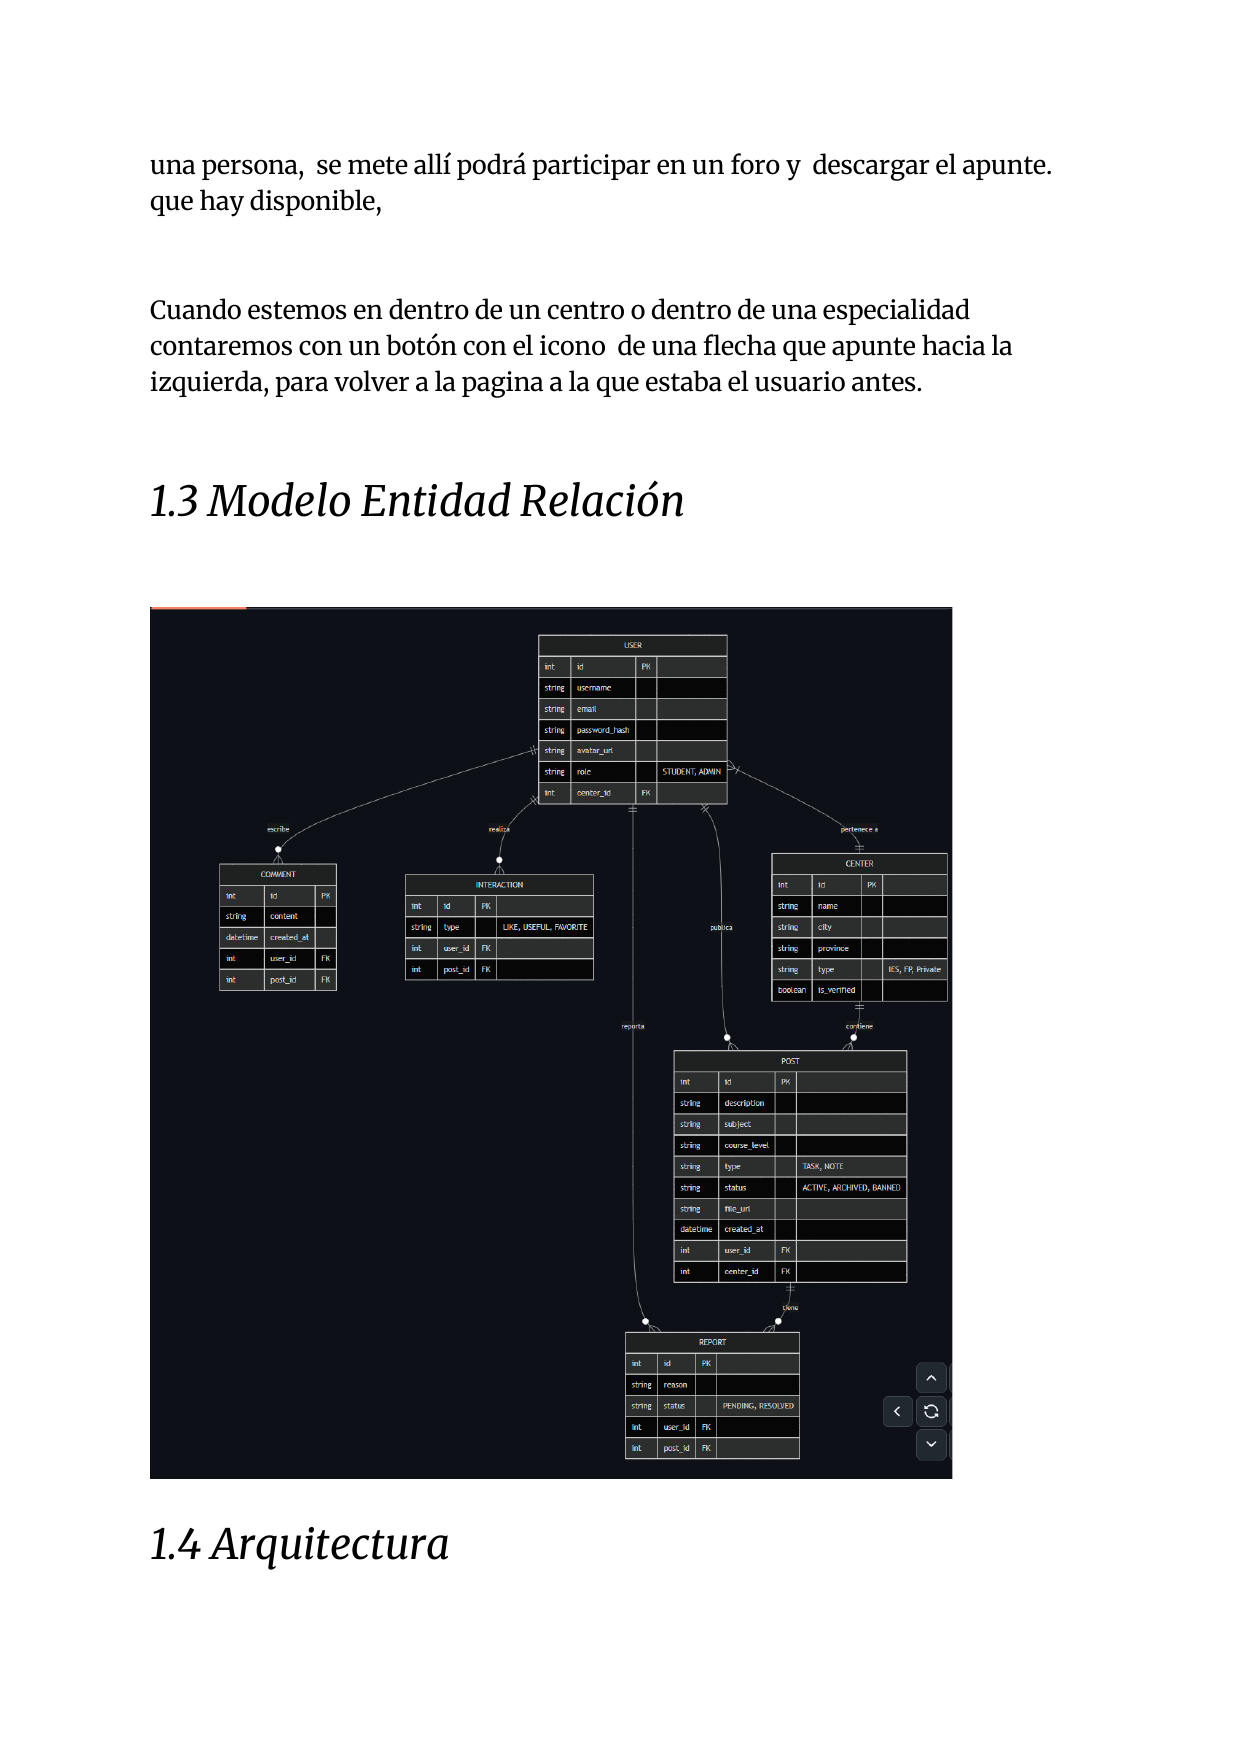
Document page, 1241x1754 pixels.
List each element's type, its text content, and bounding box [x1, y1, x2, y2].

text 1.3 Modelo Entidad Relación [150, 475, 1090, 528]
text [150, 150, 1090, 218]
text Cuando estemos en dentro de un centro o dentro de una especialidad contaremos con un botón con el icono de una flecha que apunte hacia la izquierda, para volver a la pagina a la que estaba el usuario antes. [150, 294, 1090, 398]
picture [150, 607, 953, 1479]
text 1.4 Arquitectura [150, 1518, 1090, 1571]
